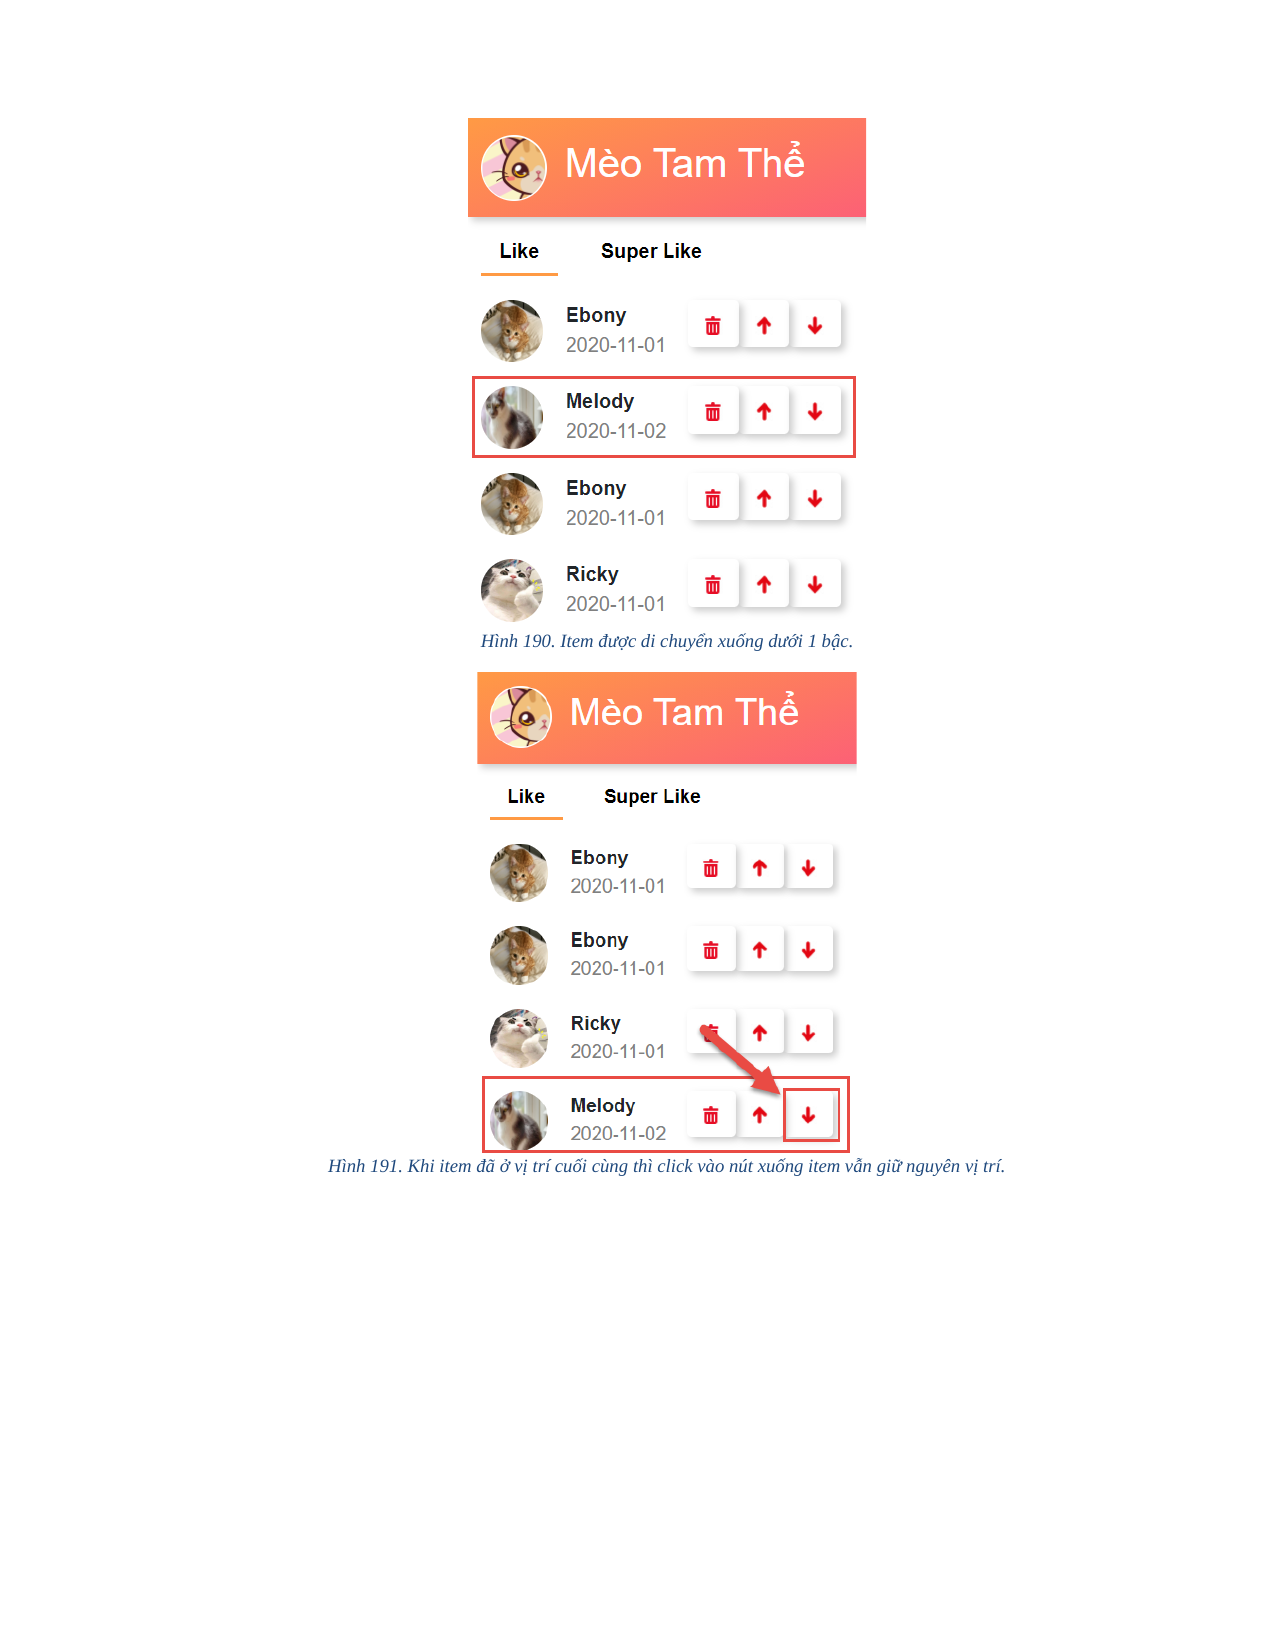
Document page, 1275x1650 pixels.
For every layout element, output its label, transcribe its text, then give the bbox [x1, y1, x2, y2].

text Hình 191. Khi item đã ở vị trí cuối cùng thì click vào nút xuống item vẫn giữ nguyên vị trí. [177, 1155, 1157, 1177]
picture [477, 672, 857, 1156]
picture [468, 118, 867, 630]
text Hình 190. Item được di chuyển xuống dưới 1 bậc. [177, 629, 1157, 651]
